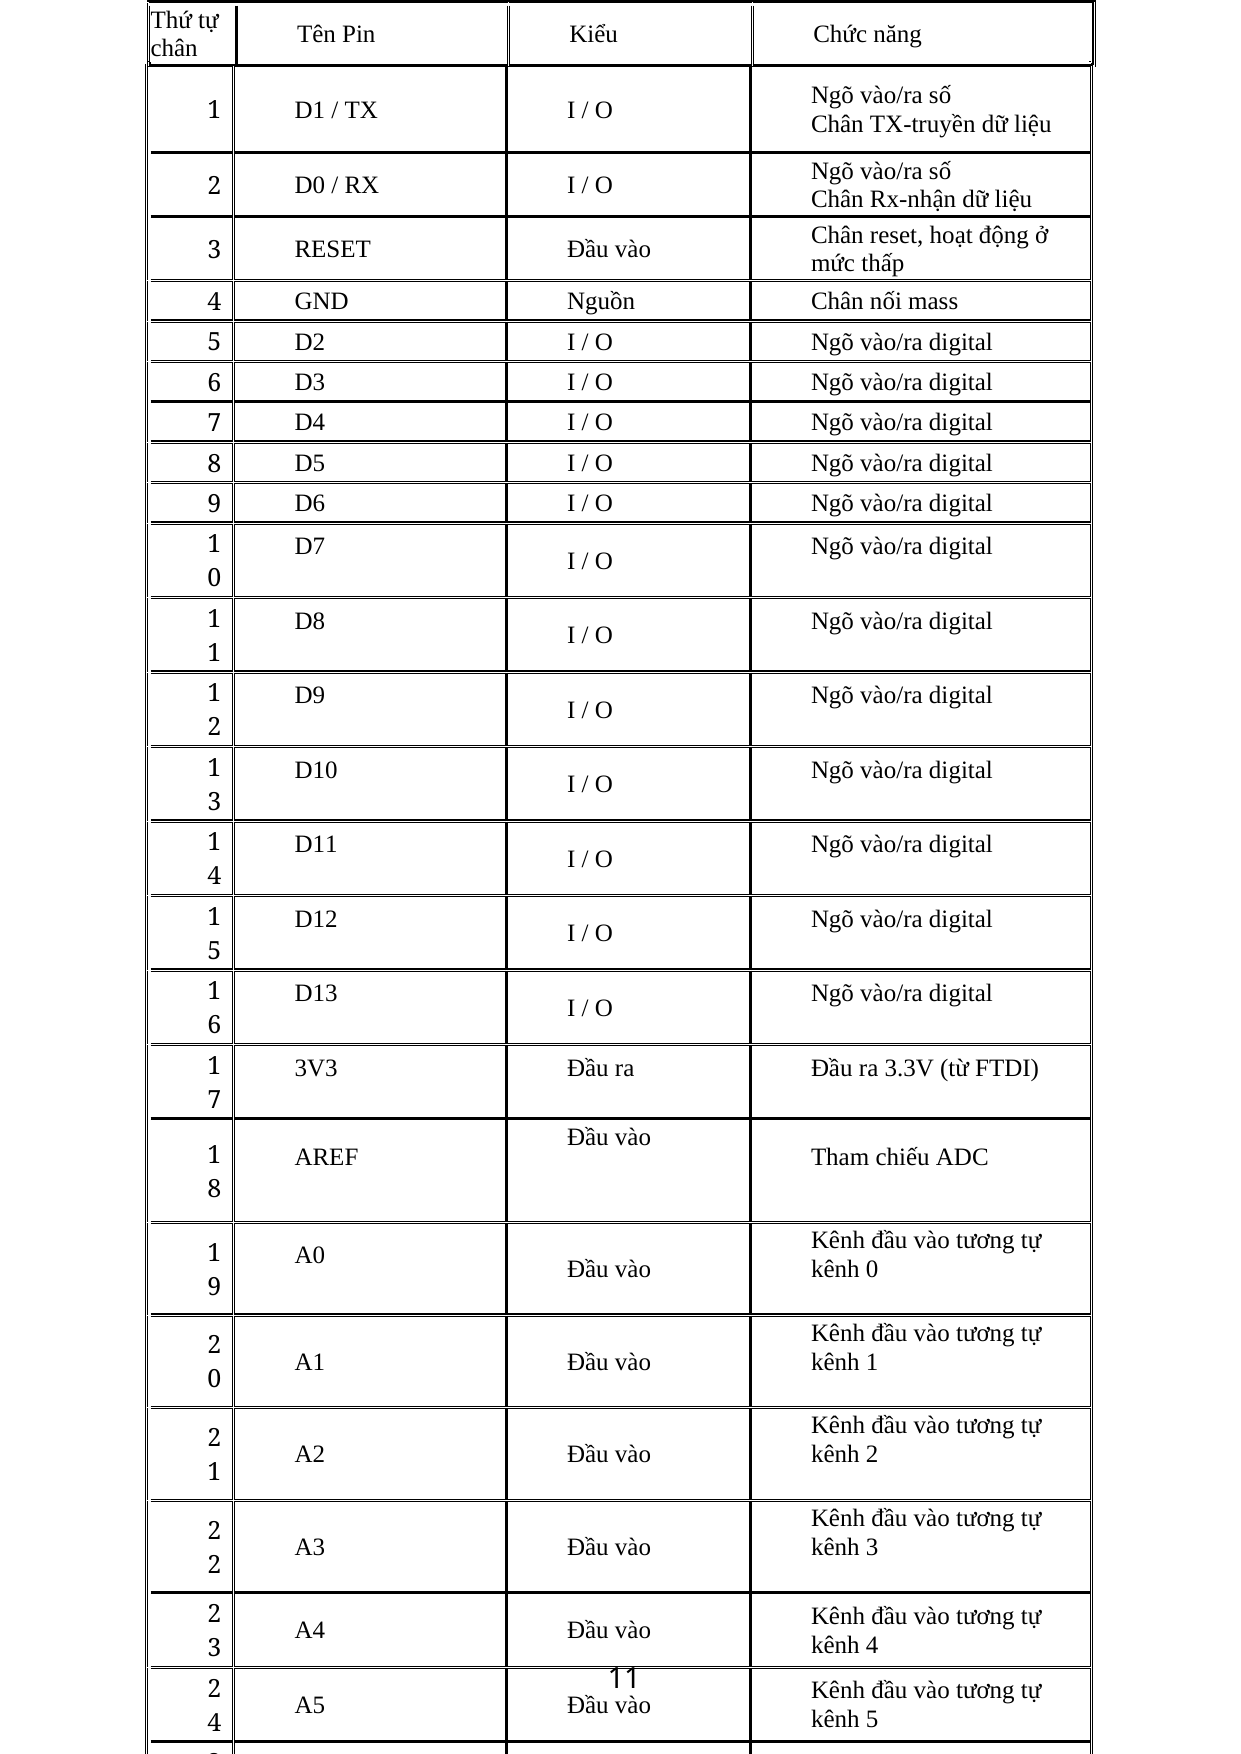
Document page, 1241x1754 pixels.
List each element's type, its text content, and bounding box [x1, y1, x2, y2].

table_cell 22 [148, 1499, 232, 1591]
table_cell Kênh đầu vào tương tự kênh 0 [752, 1224, 1090, 1313]
table_cell Chân reset, hoạt động ở mức thấp [752, 218, 1090, 279]
table_cell Ngõ vào/ra digital [752, 484, 1090, 521]
table_cell Ngõ vào/ra digital [752, 897, 1090, 968]
table_cell I / O [508, 403, 749, 440]
table_cell A3 [235, 1502, 505, 1591]
table_cell D2 [235, 323, 505, 359]
table_cell Đầu vào [508, 1224, 749, 1313]
table_cell Kênh đầu vào tương tự kênh 1 [752, 1317, 1090, 1406]
table_cell 17 [146, 1043, 234, 1117]
table_header Thứ tự chân [149, 3, 236, 64]
table_cell 3V3 [235, 1046, 505, 1117]
table_cell Ngõ vào/ra số Chân Rx-nhận dữ liệu [752, 154, 1090, 215]
table_cell 5 [148, 319, 232, 359]
table_cell I / O [508, 674, 749, 745]
table_cell 7 [148, 400, 232, 440]
table_cell I / O [508, 154, 749, 215]
table_cell AREF [235, 1120, 505, 1221]
table_cell Chân nối mass [752, 282, 1090, 319]
table_cell Kênh đầu vào tương tự kênh 3 [752, 1502, 1090, 1591]
table_cell Đầu vào [508, 1120, 749, 1221]
table_cell Đầu vào [508, 1409, 749, 1498]
table_cell A0 [235, 1224, 505, 1313]
table_cell 9 [146, 481, 234, 521]
table_cell A2 [235, 1409, 505, 1498]
table_cell GND [235, 282, 505, 319]
table_cell Đầu vào [508, 1594, 749, 1666]
table_cell 18 [148, 1117, 232, 1221]
table_cell Kênh đầu vào tương tự kênh 4 [752, 1594, 1090, 1666]
table_cell D8 [235, 599, 505, 670]
table_cell D13 [235, 972, 505, 1043]
table_cell D12 [235, 897, 505, 968]
table_cell Ngõ vào/ra digital [752, 444, 1090, 481]
table_cell 6 [148, 360, 232, 400]
table_cell Nguồn [508, 282, 749, 319]
table_cell 11 [146, 596, 234, 670]
table_header Kiểu [509, 3, 752, 64]
table_cell 13 [146, 745, 234, 819]
table_cell RESET [235, 218, 505, 279]
table_cell Ngõ vào/ra digital [752, 323, 1090, 359]
table_cell I / O [508, 363, 749, 400]
table_cell 19 [146, 1221, 234, 1313]
table_cell Ngõ vào/ra digital [752, 748, 1090, 819]
table_cell 24 [146, 1666, 234, 1740]
table_header Chức năng [753, 3, 1092, 64]
table_cell Đầu ra 3.3V (từ FTDI) [752, 1046, 1090, 1117]
table_cell 4 [146, 279, 234, 319]
table_cell I / O [508, 444, 749, 481]
table_cell Ngõ vào/ra digital [752, 363, 1090, 400]
table_cell A5 [235, 1669, 505, 1740]
table_cell Kênh đầu vào tương tự kênh 2 [752, 1409, 1090, 1498]
table_cell 2 [148, 151, 232, 215]
table_cell Ngõ vào/ra digital [752, 972, 1090, 1043]
table_cell Tham chiếu ADC [752, 1120, 1090, 1221]
table_cell 8 [148, 440, 232, 481]
table_cell D5 [235, 444, 505, 481]
table_cell I / O [508, 484, 749, 521]
table_cell D4 [235, 403, 505, 440]
table_cell D6 [235, 484, 505, 521]
table_cell Ngõ vào/ra digital [752, 599, 1090, 670]
table_cell I / O [508, 748, 749, 819]
table_cell D7 [235, 525, 505, 596]
table_cell Kênh đầu vào tương tự kênh 5 [752, 1669, 1090, 1740]
table_cell Đầu ra [508, 1046, 749, 1117]
table_cell A4 [235, 1594, 505, 1666]
table_cell Ngõ vào/ra digital [752, 674, 1090, 745]
table_cell 25 [148, 1740, 232, 1754]
table_cell Đầu vào [508, 218, 749, 279]
table_cell Ngõ vào/ra digital [752, 403, 1090, 440]
table_cell Đầu vào [508, 1502, 749, 1591]
table_cell Ngõ vào/ra số Chân TX-truyền dữ liệu [752, 67, 1090, 151]
table_cell 23 [148, 1591, 232, 1666]
table_cell D9 [235, 674, 505, 745]
table_cell D10 [235, 748, 505, 819]
table_cell D1 / TX [235, 67, 505, 151]
table_cell I / O [508, 897, 749, 968]
table_cell D3 [235, 363, 505, 400]
table_cell I / O [508, 323, 749, 359]
table_cell Đầu vào [508, 1317, 749, 1406]
table_cell 1 [148, 67, 232, 151]
table_cell I / O [508, 67, 749, 151]
table_cell 15 [146, 894, 234, 968]
table_cell 16 [148, 968, 232, 1043]
table_cell 3 [148, 215, 232, 279]
table_cell Ngõ vào/ra digital [752, 525, 1090, 596]
table_cell 14 [148, 819, 232, 894]
table_cell 10 [148, 521, 232, 596]
table_cell I / O [508, 525, 749, 596]
table_cell 12 [148, 670, 232, 745]
table_cell Đầu vào [508, 1669, 749, 1740]
table_cell D11 [235, 823, 505, 894]
table_cell I / O [508, 823, 749, 894]
table_cell Ngõ vào/ra digital [752, 823, 1090, 894]
table_header Tên Pin [236, 3, 508, 64]
table_cell D0 / RX [235, 154, 505, 215]
table_cell I / O [508, 599, 749, 670]
table_cell 20 [148, 1313, 232, 1406]
table_cell 21 [146, 1406, 234, 1498]
table_cell I / O [508, 972, 749, 1043]
table_cell A1 [235, 1317, 505, 1406]
